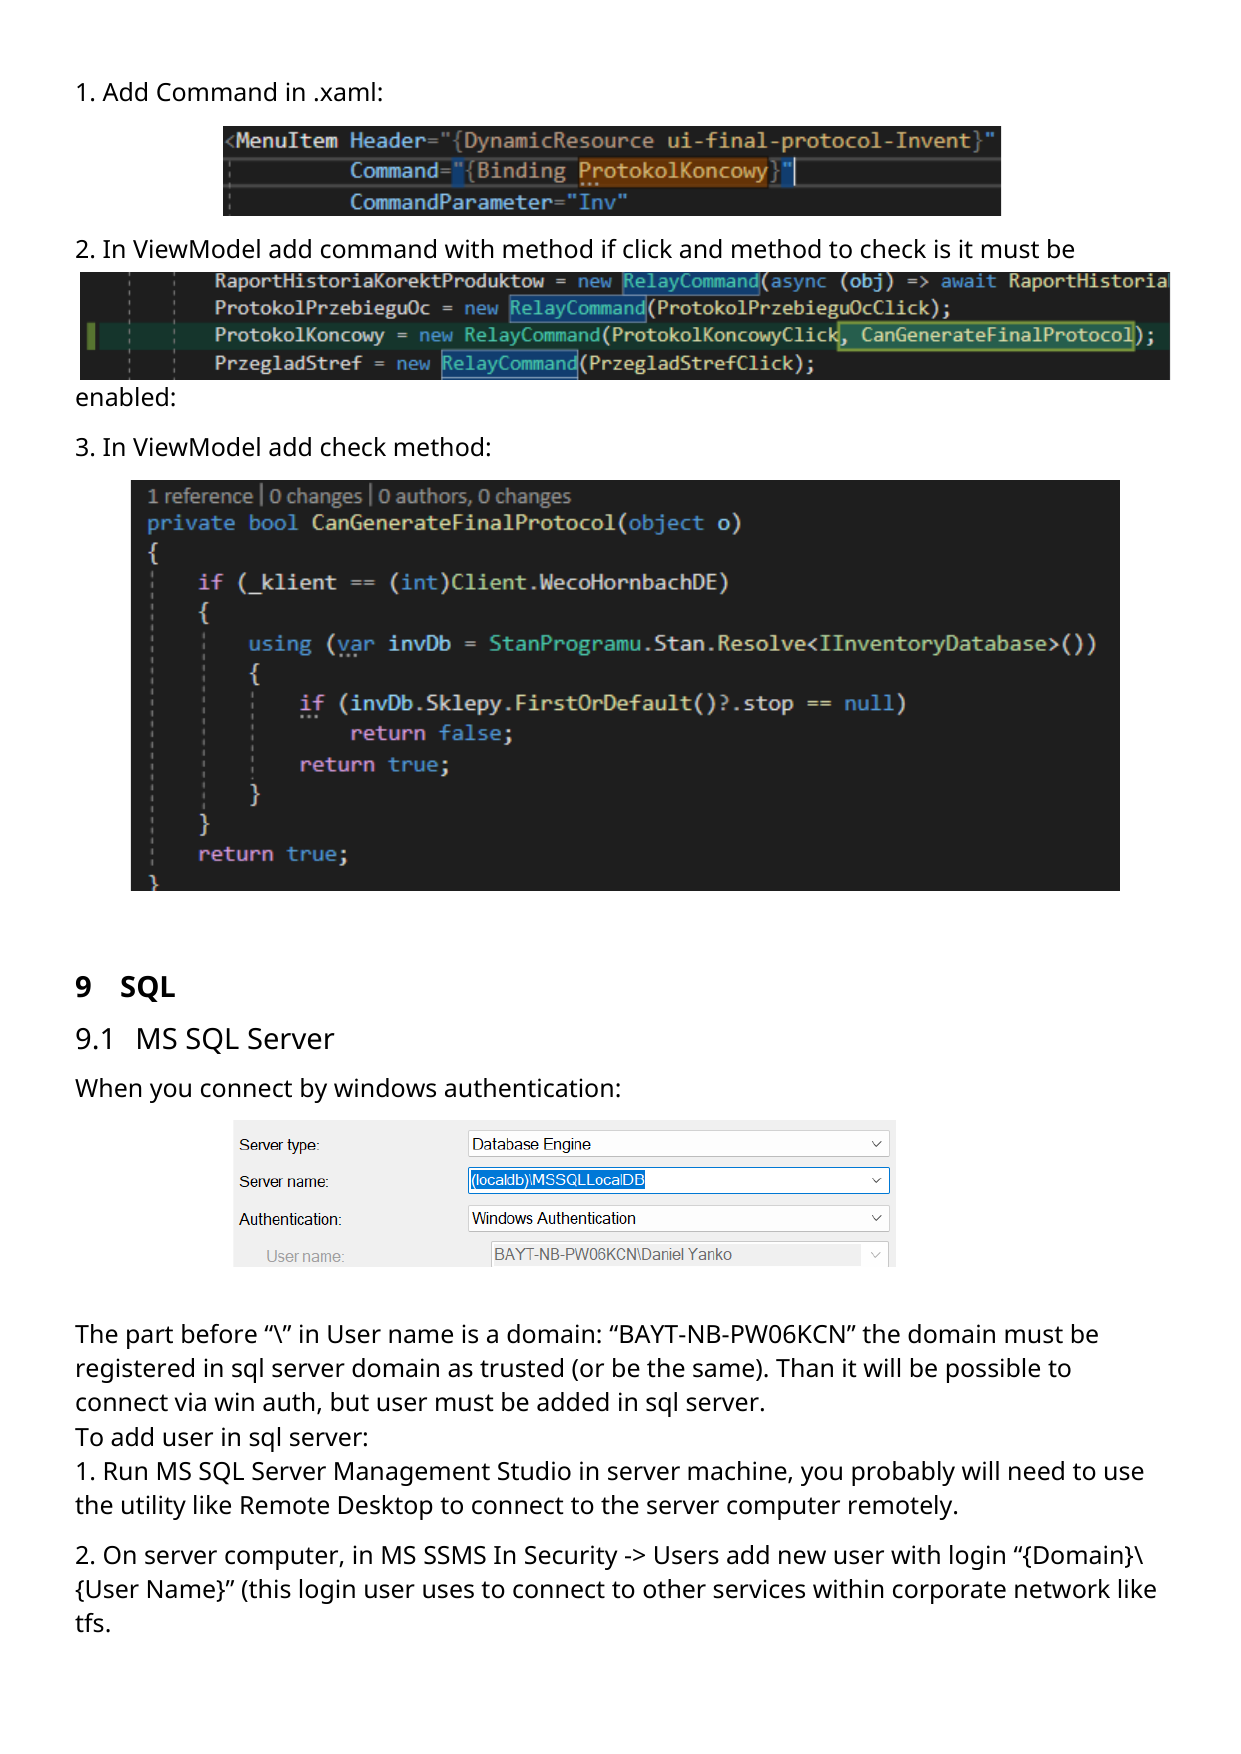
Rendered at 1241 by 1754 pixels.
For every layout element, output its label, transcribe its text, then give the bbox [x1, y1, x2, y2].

subtitle SQL [75, 966, 1165, 1006]
picture [233, 1120, 896, 1267]
text 1. Add Command in .xaml: [75, 75, 1165, 109]
text The part before “\” in User name is a domain: “BAYT-NB-PW06KCN” the domain must be registered in sql server domain as trusted (or be the same). Than it will be possible to connect via win auth, but user must be added in sql server. To add user in sql server: 1. Run MS SQL Server Management Studio in server machine, you probably will need to use the utility like Remote Desktop to connect to the server computer remotely. [75, 1317, 1165, 1521]
text 3. In ViewModel add check method: [75, 430, 1165, 464]
picture [223, 126, 1002, 216]
subtitle MS SQL Server [75, 1018, 1165, 1058]
picture [80, 272, 1171, 380]
text 2. On server computer, in MS SSMS In Security -> Users add new user with login “{Domain}\{User Name}” (this login user uses to connect to other services within corporate network like tfs. [75, 1538, 1165, 1640]
picture [130, 480, 1120, 891]
